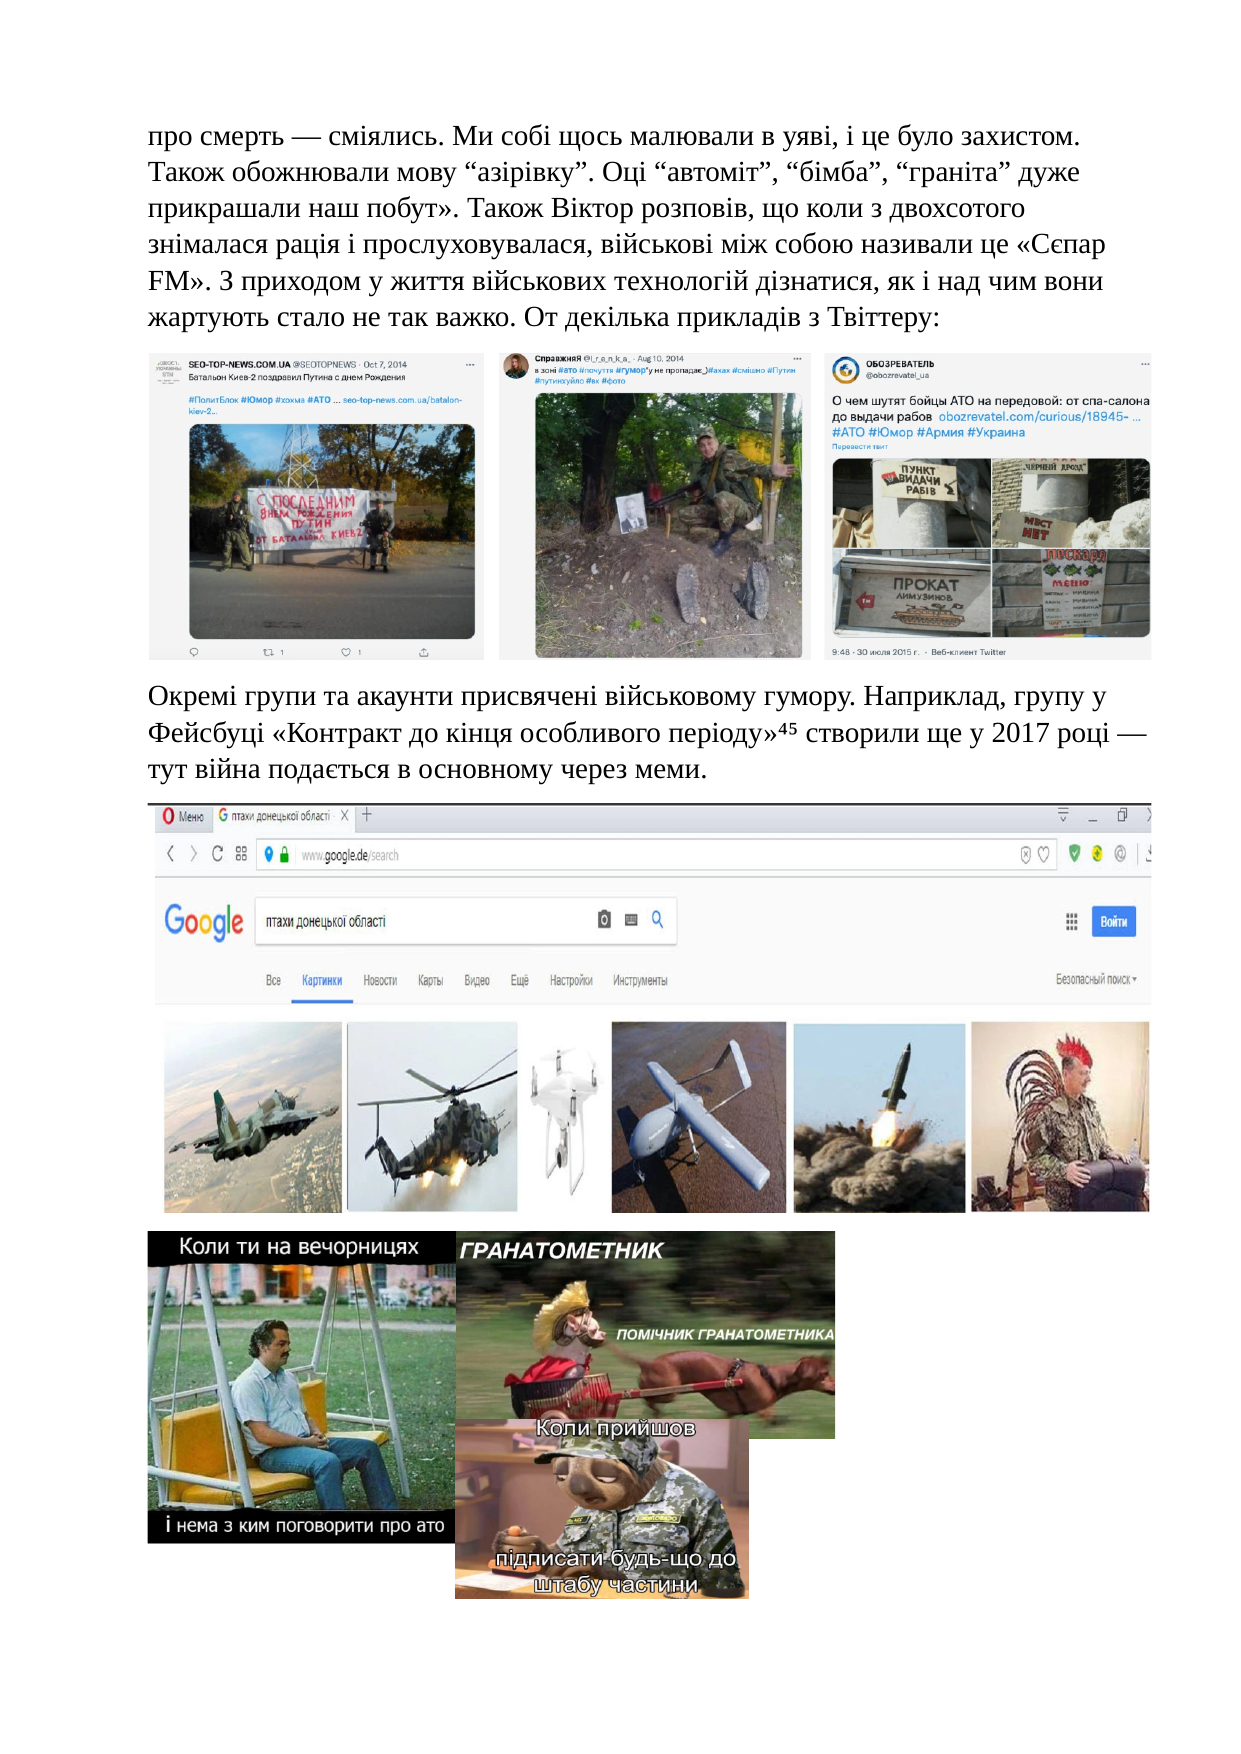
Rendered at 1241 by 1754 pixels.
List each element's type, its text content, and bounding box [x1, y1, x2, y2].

picture [147, 351, 1152, 660]
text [148, 118, 1152, 332]
picture [147, 1231, 836, 1599]
text Окремі групи та акаунти присвячені військовому гумору. Наприклад, групу у Фейсбуці «Контракт до кінця особливого періоду»⁴⁵ створили ще у 2017 році — тут війна подається в основному через меми. [148, 678, 1152, 784]
picture [147, 803, 1152, 1213]
